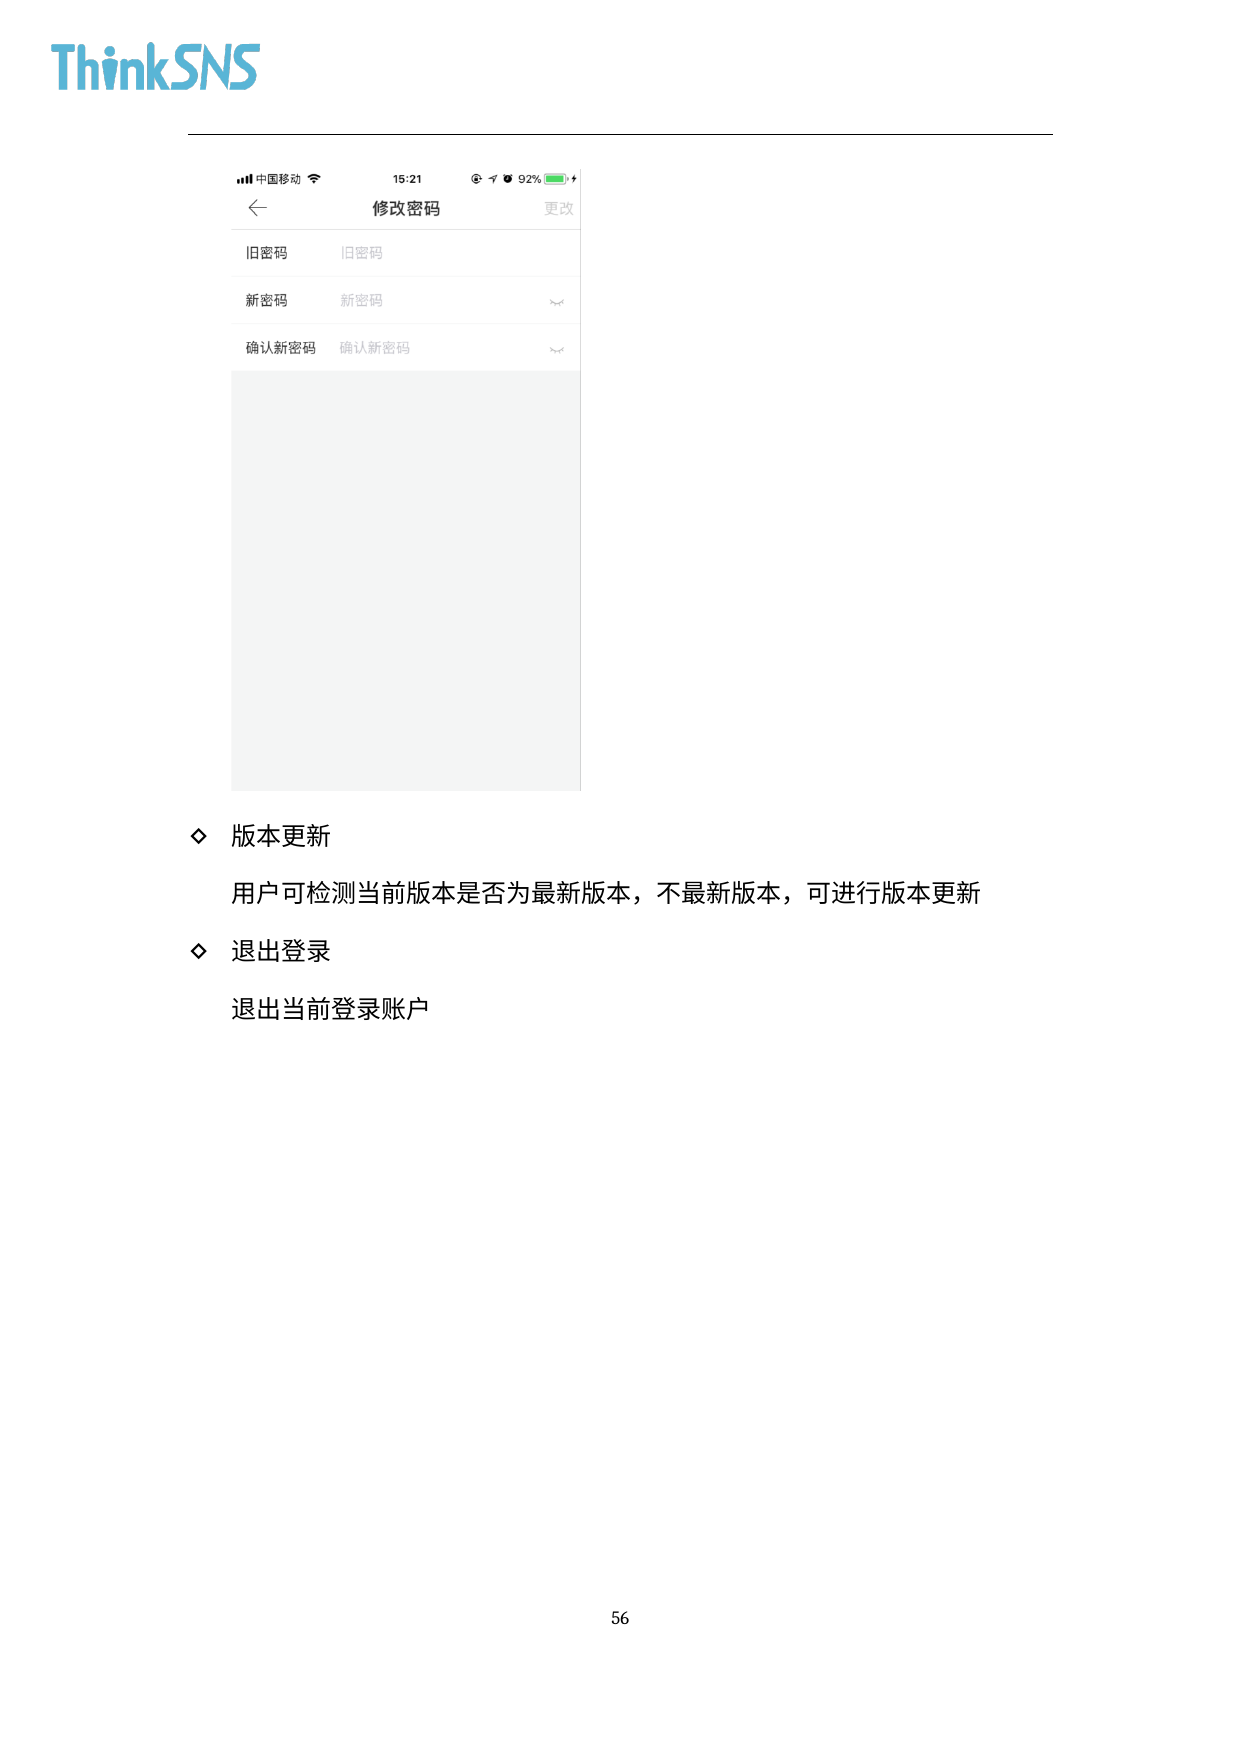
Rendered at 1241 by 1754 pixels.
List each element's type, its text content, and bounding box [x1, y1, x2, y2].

list 用户可检测当前版本是否为最新版本，不最新版本，可进行版本更新 [187, 872, 1053, 912]
picture [42, 40, 268, 94]
picture [231, 169, 581, 791]
list 退出当前登录账户 [187, 988, 1053, 1027]
list 退出登录 [187, 930, 1053, 970]
list 版本更新 [187, 814, 1053, 854]
